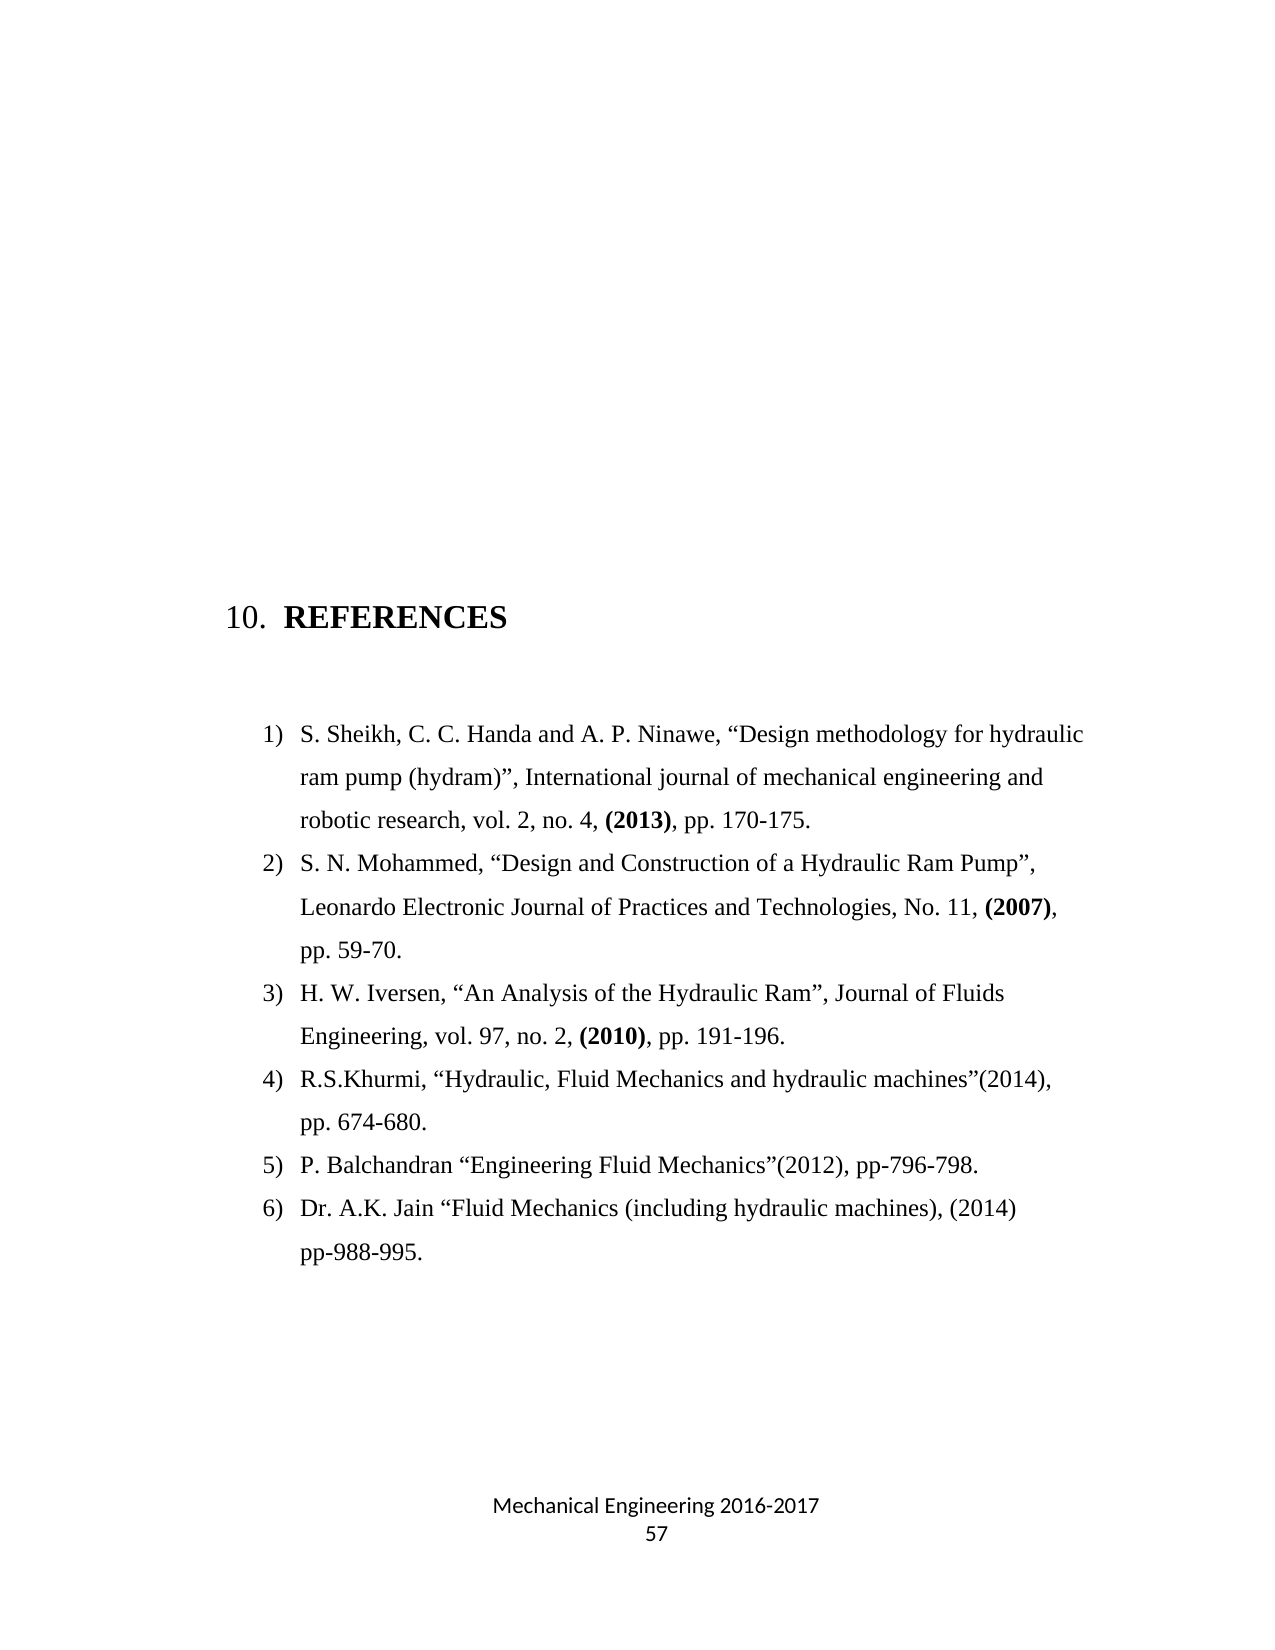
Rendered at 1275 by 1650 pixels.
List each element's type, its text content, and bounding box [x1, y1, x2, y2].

text 10. REFERENCES [225, 598, 1087, 636]
text pp-988-995. [300, 1237, 1087, 1265]
list P. Balchandran “Engineering Fluid Mechanics”(2012), pp-796-798. [262, 1150, 1087, 1179]
text pp. 674-680. [300, 1107, 1087, 1136]
list S. N. Mohammed, “Design and Construction of a Hydraulic Ram Pump”, Leonardo Electronic Journal of Practices and Technologies, No. 11, (2007), pp. 59-70. [262, 848, 1087, 963]
list Dr. A.K. Jain “Fluid Mechanics (including hydraulic machines), (2014) [262, 1193, 1087, 1222]
list R.S.Khurmi, “Hydraulic, Fluid Mechanics and hydraulic machines”(2014), [262, 1064, 1087, 1093]
list H. W. Iversen, “An Analysis of the Hydraulic Ram”, Journal of Fluids Engineering, vol. 97, no. 2, (2010), pp. 191-196. [262, 978, 1087, 1050]
list S. Sheikh, C. C. Handa and A. P. Ninawe, “Design methodology for hydraulic ram pump (hydram)”, International journal of mechanical engineering and robotic research, vol. 2, no. 4, (2013), pp. 170-175. [262, 719, 1087, 834]
